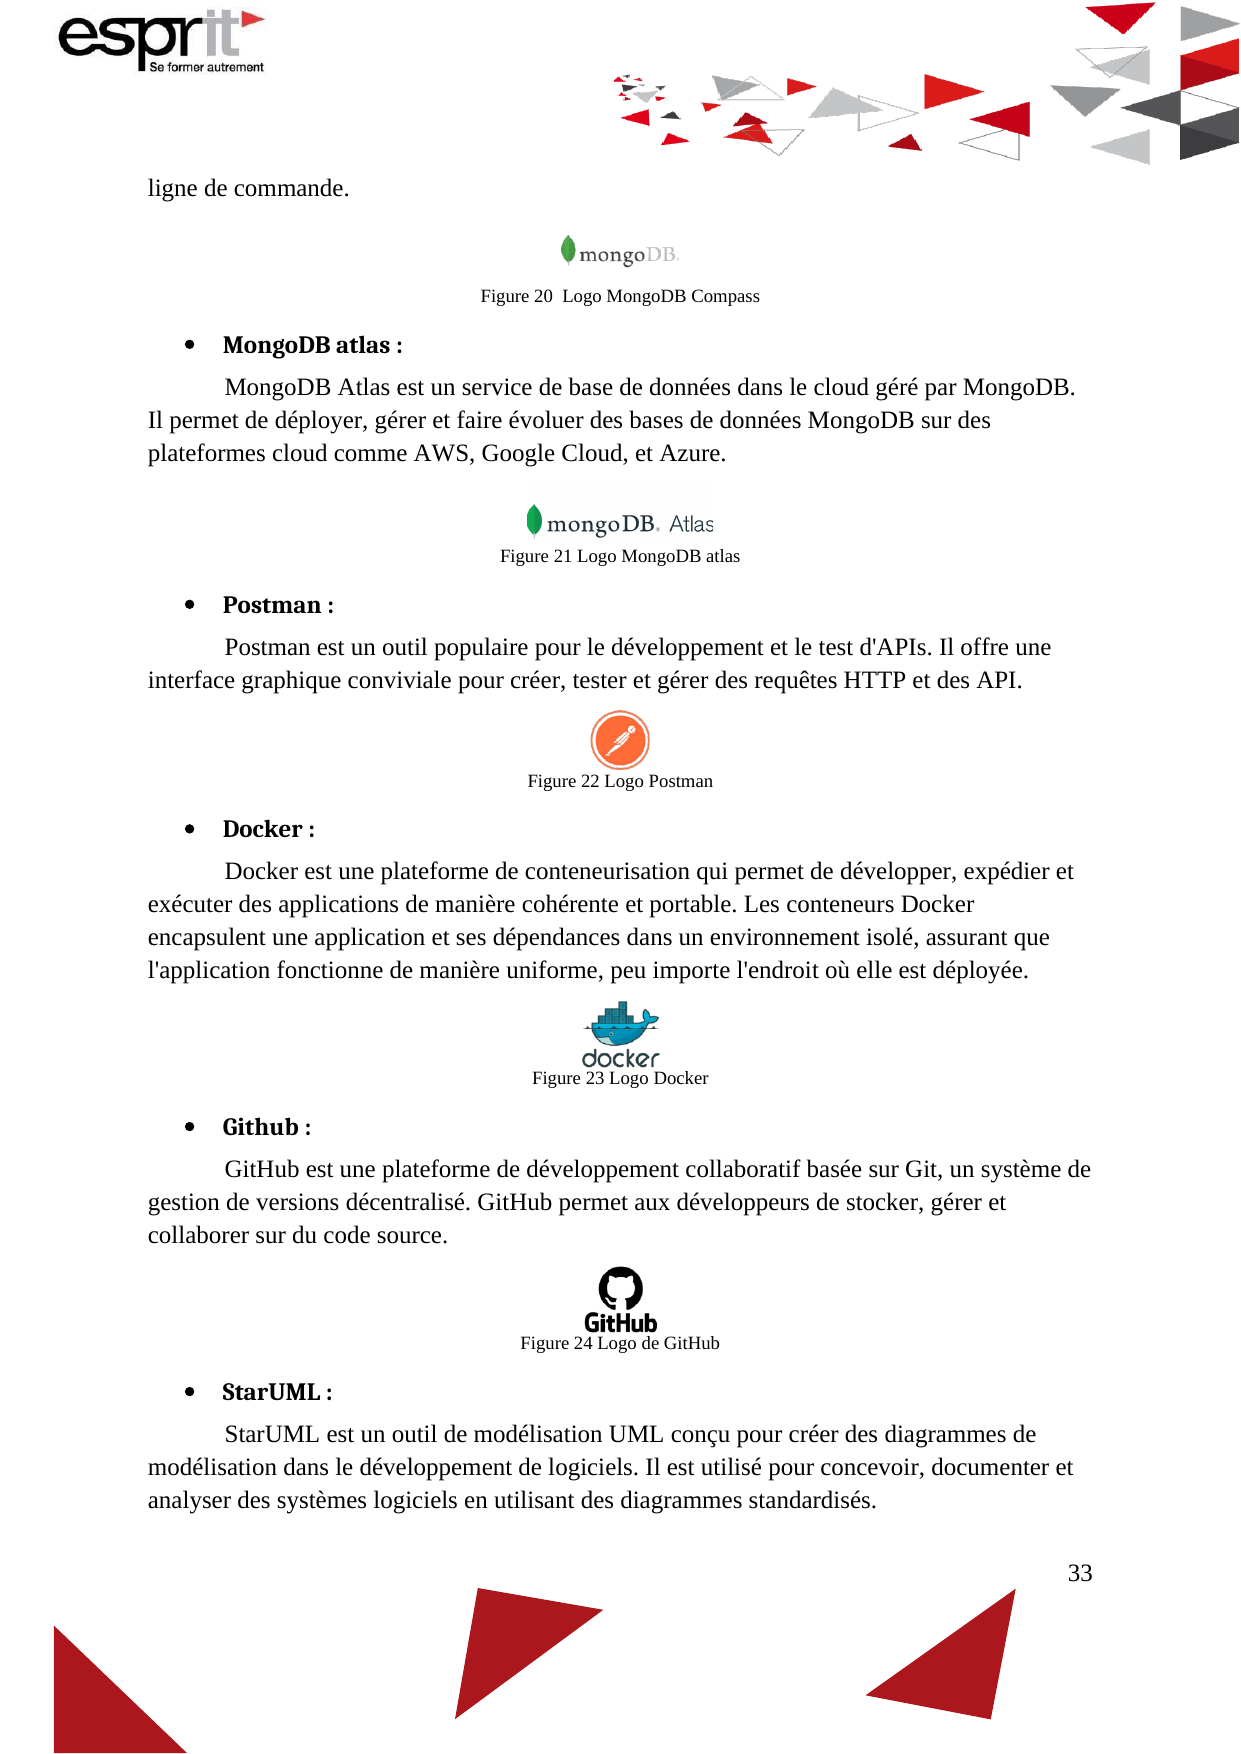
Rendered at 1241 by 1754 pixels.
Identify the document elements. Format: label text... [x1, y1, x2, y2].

picture [54, 7, 269, 75]
text StarUML est un outil de modélisation UML conçu pour créer des diagrammes de modélisation dans le développement de logiciels. Il est utilisé pour concevoir, documenter et analyser des systèmes logiciels en utilisant des diagrammes standardisés. [148, 1419, 1093, 1514]
picture [561, 218, 680, 285]
text GitHub est une plateforme de développement collaboratif basée sur Git, un système de gestion de versions décentralisé. GitHub permet aux développeurs de stocker, gérer et collaborer sur du code source. [148, 1154, 1093, 1249]
text Docker est une plateforme de conteneurisation qui permet de développer, expédier et exécuter des applications de manière cohérente et portable. Les conteneurs Docker encapsulent une application et ses dépendances dans un environnement isolé, assurant que l'application fonctionne de manière uniforme, peu importe l'endroit où elle est déployée. [148, 856, 1093, 984]
subtitle StarUML : [185, 1378, 1093, 1407]
picture [590, 710, 650, 770]
picture [613, 0, 1241, 167]
subtitle Github : [185, 1113, 1093, 1142]
picture [561, 1001, 680, 1068]
subtitle Postman : [185, 591, 1093, 619]
text MongoDB Atlas est un service de base de données dans le cloud géré par MongoDB. Il permet de déployer, gérer et faire évoluer des bases de données MongoDB sur des plateformes cloud comme AWS, Google Cloud, et Azure. [148, 372, 1093, 467]
subtitle Docker : [185, 815, 1093, 844]
picture [527, 483, 714, 545]
text Figure 22 Logo Postman [148, 769, 1093, 791]
text Figure 21 Logo MongoDB atlas [148, 545, 1093, 566]
text Figure 20 Logo MongoDB Compass [148, 285, 1093, 306]
text Figure 23 Logo Docker [148, 1067, 1093, 1089]
subtitle MongoDB atlas : [185, 331, 1093, 359]
text Figure 24 Logo de GitHub [148, 1332, 1093, 1354]
picture [561, 1265, 680, 1333]
text Postman est un outil populaire pour le développement et le test d'APIs. Il offre une interface graphique conviviale pour créer, tester et gérer des requêtes HTTP et des API. [148, 632, 1093, 694]
